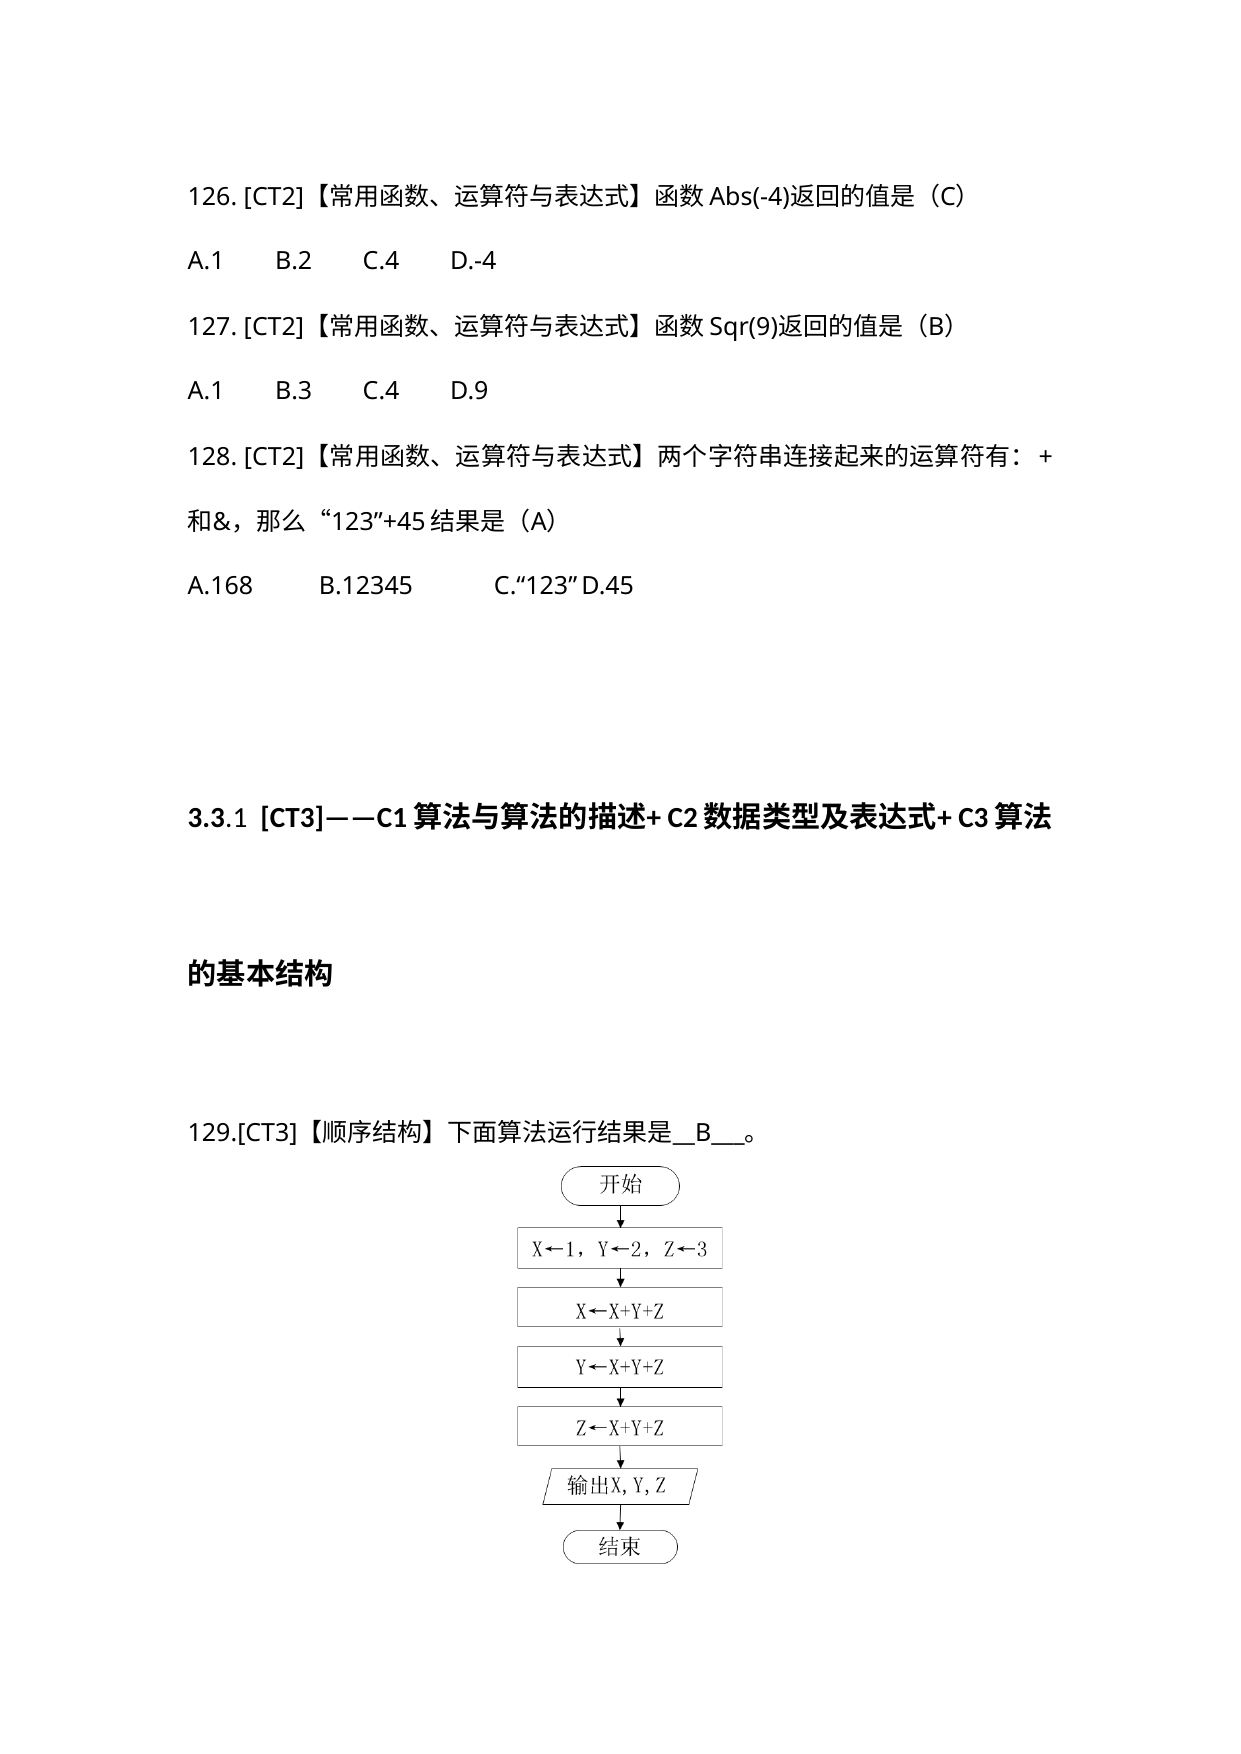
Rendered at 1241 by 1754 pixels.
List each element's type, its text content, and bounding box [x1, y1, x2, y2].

picture [517, 1162, 723, 1571]
text 126. [CT2]【常用函数、运算符与表达式】函数Abs(-4)返回的值是（C） [187, 162, 1053, 227]
text A.1 B.2 C.4 D.-4 [187, 227, 1053, 292]
text 129.[CT3]【顺序结构】下面算法运行结果是__B___。 [187, 1098, 1053, 1163]
text 127. [CT2]【常用函数、运算符与表达式】函数Sqr(9)返回的值是（B） [187, 292, 1053, 357]
subtitle 3.3.1 [CT3]——C1算法与算法的描述+ C2数据类型及表达式+ C3算法的基本结构 [187, 782, 1053, 1004]
text 128. [CT2]【常用函数、运算符与表达式】两个字符串连接起来的运算符有：+和&，那么“123”+45结果是（A） [187, 422, 1053, 552]
text A.168 B.12345 C.“123” D.45 [187, 552, 1053, 617]
text A.1 B.3 C.4 D.9 [187, 357, 1053, 422]
